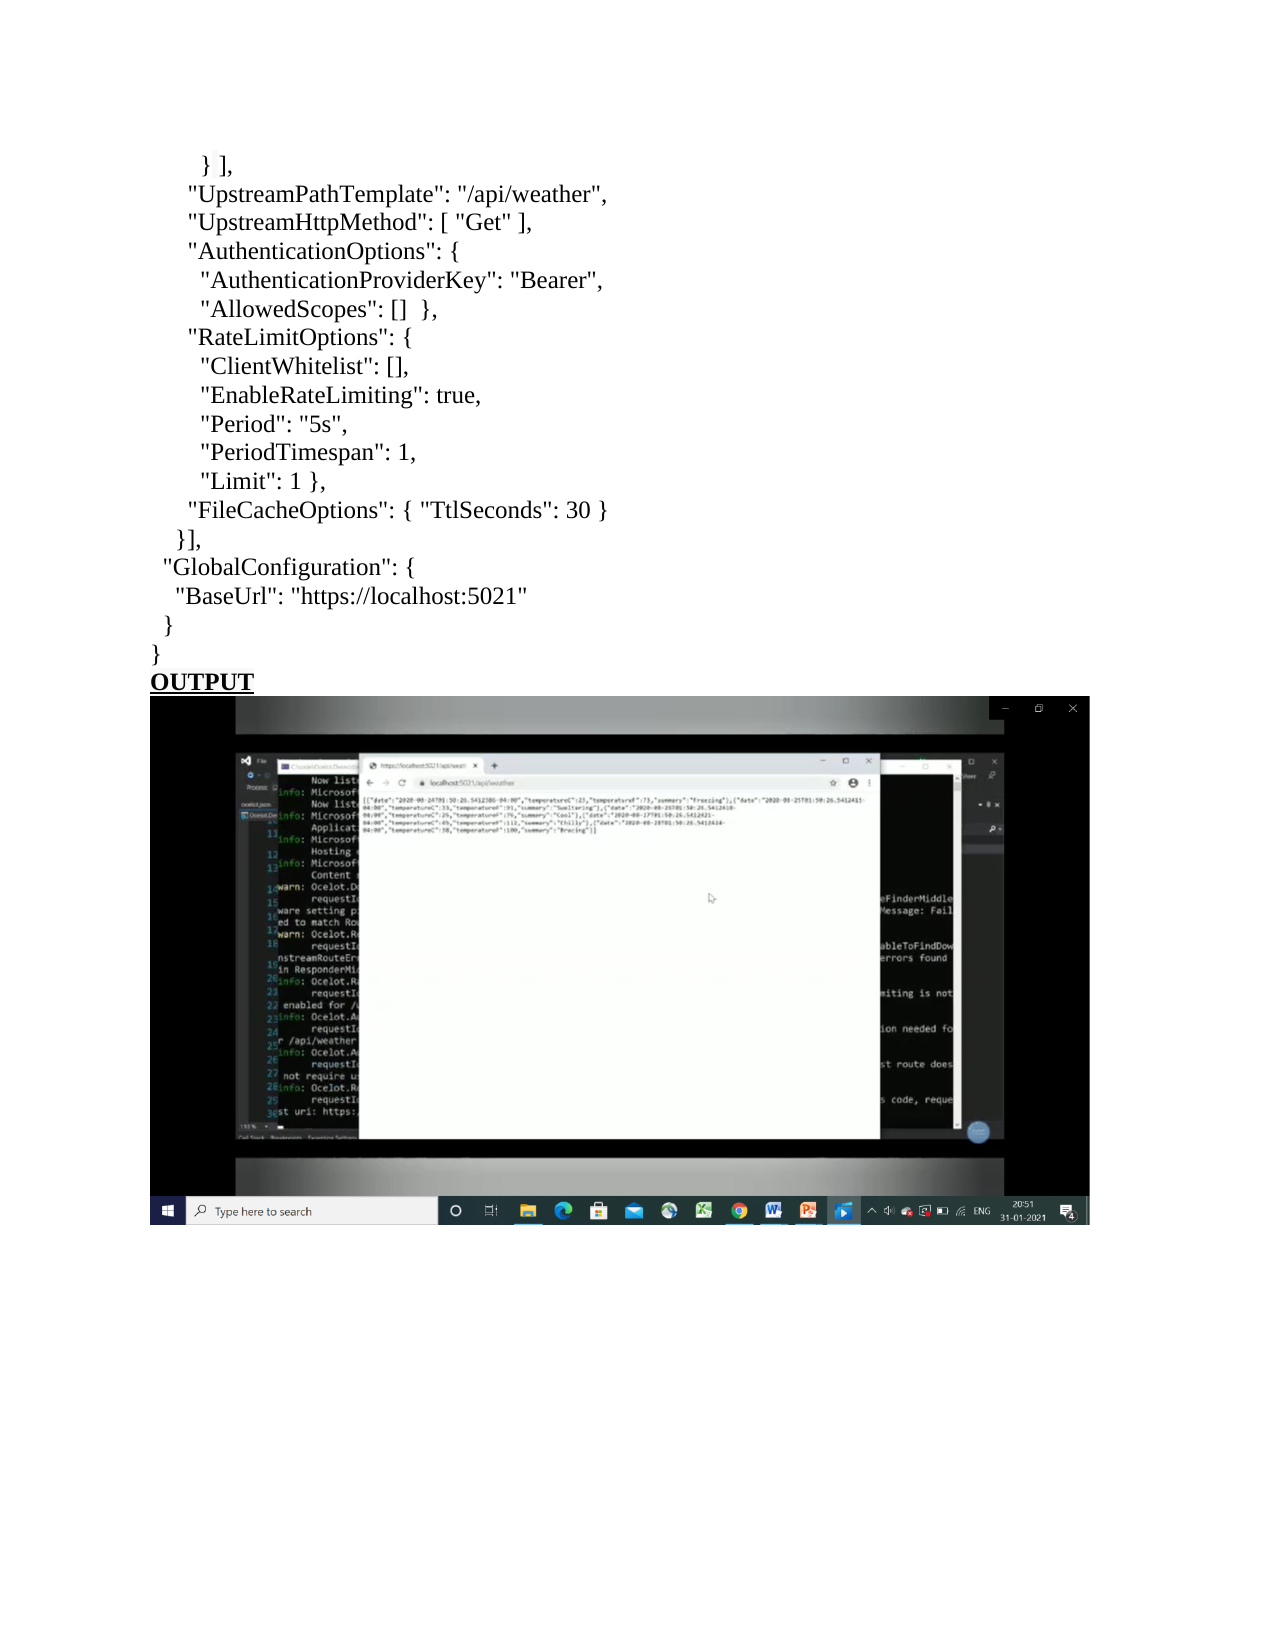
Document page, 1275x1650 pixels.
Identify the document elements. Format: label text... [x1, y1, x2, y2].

text "RateLimitOptions": { [150, 322, 1125, 351]
text "ClientWhitelist": [], [150, 351, 1125, 380]
text "UpstreamHttpMethod": [ "Get" ], [150, 207, 1125, 236]
text "BaseUrl": "https://localhost:5021" [150, 581, 1125, 610]
text OUTPUT [150, 667, 1125, 696]
text "AuthenticationProviderKey": "Bearer", [150, 265, 1125, 294]
picture [150, 696, 1090, 1225]
text "UpstreamPathTemplate": "/api/weather", [150, 179, 1125, 207]
text "EnableRateLimiting": true, [150, 380, 1125, 409]
text "AuthenticationOptions": { [150, 236, 1125, 265]
text "Limit": 1 }, [150, 466, 1125, 495]
text "AllowedScopes": [] }, [150, 294, 1125, 322]
text "FileCacheOptions": { "TtlSeconds": 30 } [150, 495, 1125, 524]
text } ], [218, 150, 1125, 179]
text } [150, 639, 1125, 667]
text } ], [150, 150, 212, 179]
text } [150, 610, 1125, 639]
text "Period": "5s", [150, 409, 1125, 437]
text "GlobalConfiguration": { [150, 552, 1125, 581]
text "PeriodTimespan": 1, [150, 437, 1125, 466]
text }], [150, 524, 1125, 552]
